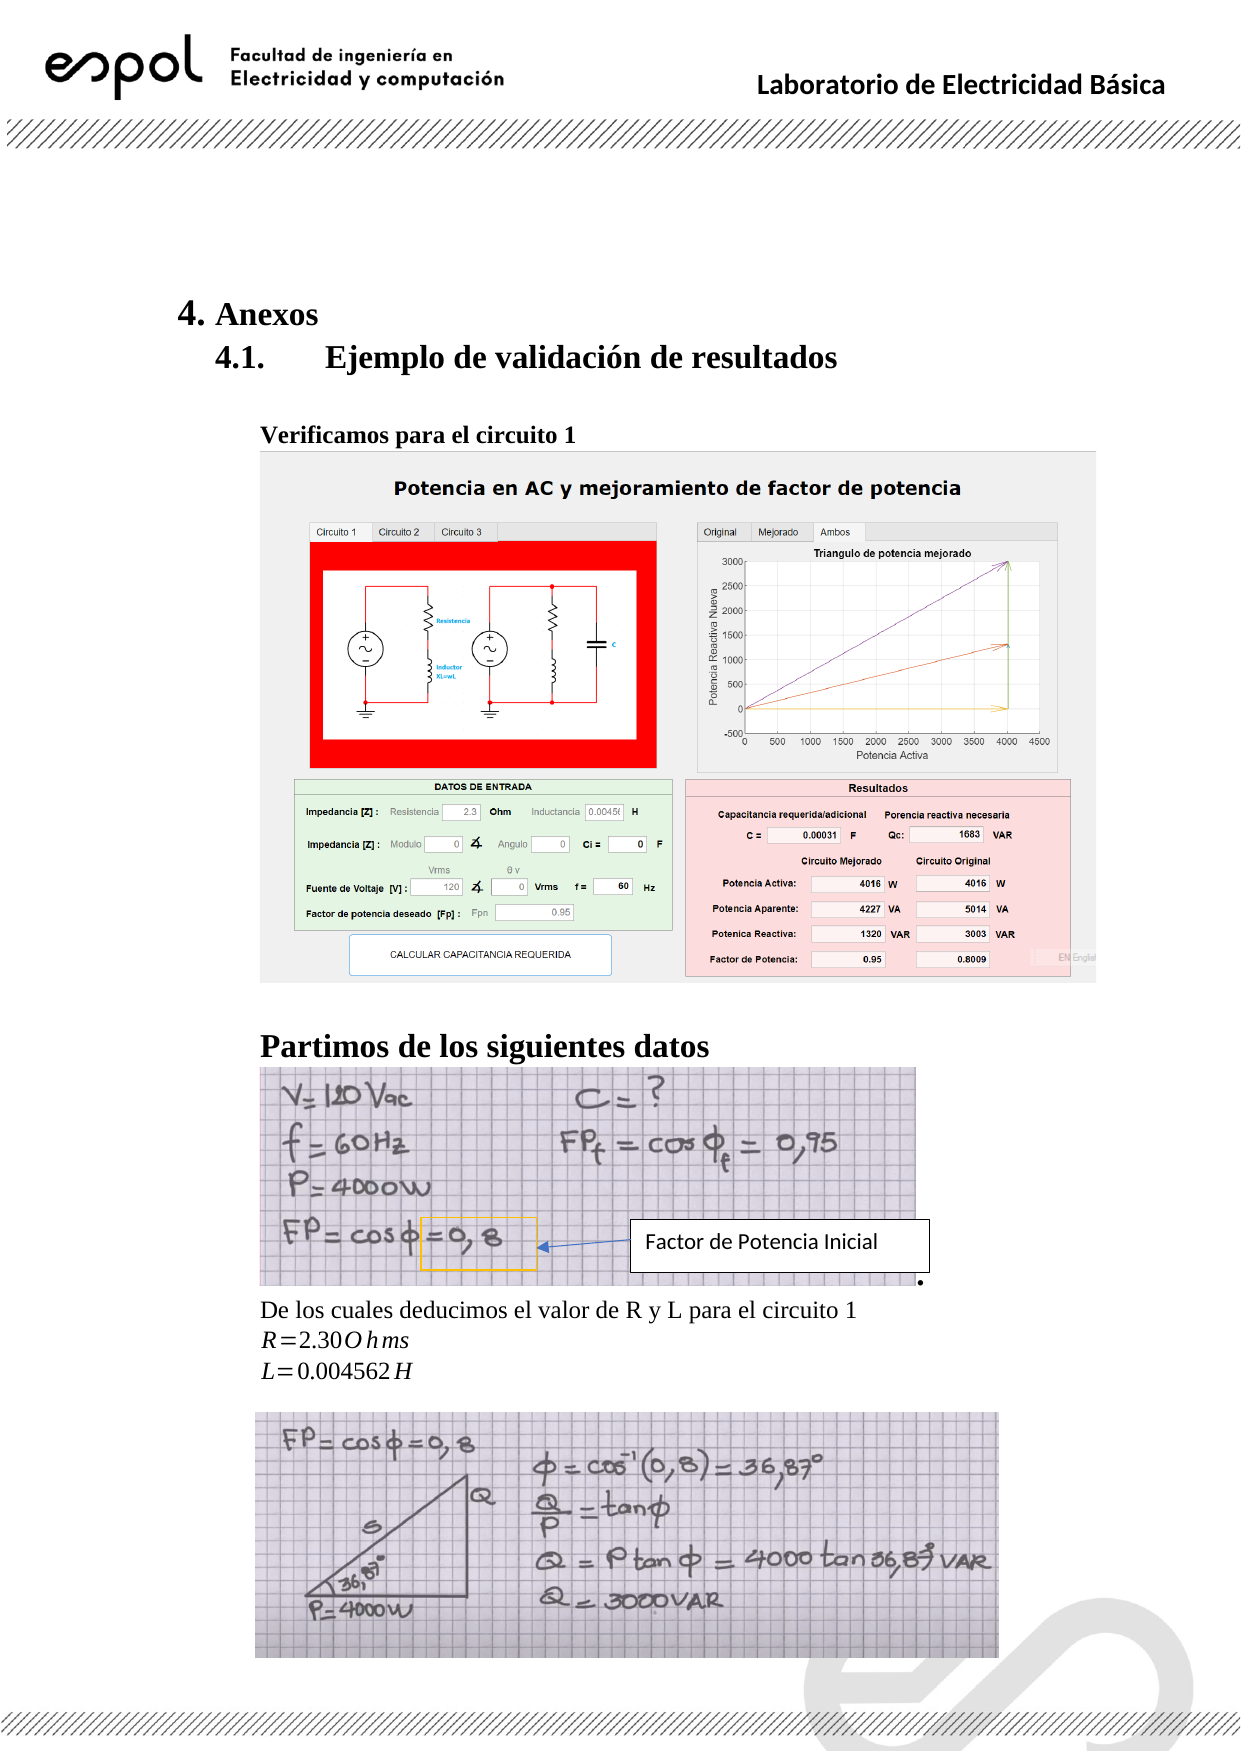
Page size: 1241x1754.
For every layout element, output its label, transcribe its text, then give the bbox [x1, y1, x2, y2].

list Verificamos para el circuito 1 [260, 420, 1063, 449]
picture [7, 87, 1241, 168]
picture [422, 1218, 536, 1269]
list Ejemplo de validación de resultados [215, 337, 1063, 376]
picture [259, 1067, 916, 1286]
list De los cuales deducimos el valor de R y L para el circuito 1 [260, 1295, 1063, 1324]
list Anexos [177, 291, 1063, 334]
picture [0, 31, 547, 104]
list Partimos de los siguientes datos [260, 1026, 1063, 1064]
picture [1, 1412, 1241, 1751]
picture [259, 451, 1097, 983]
